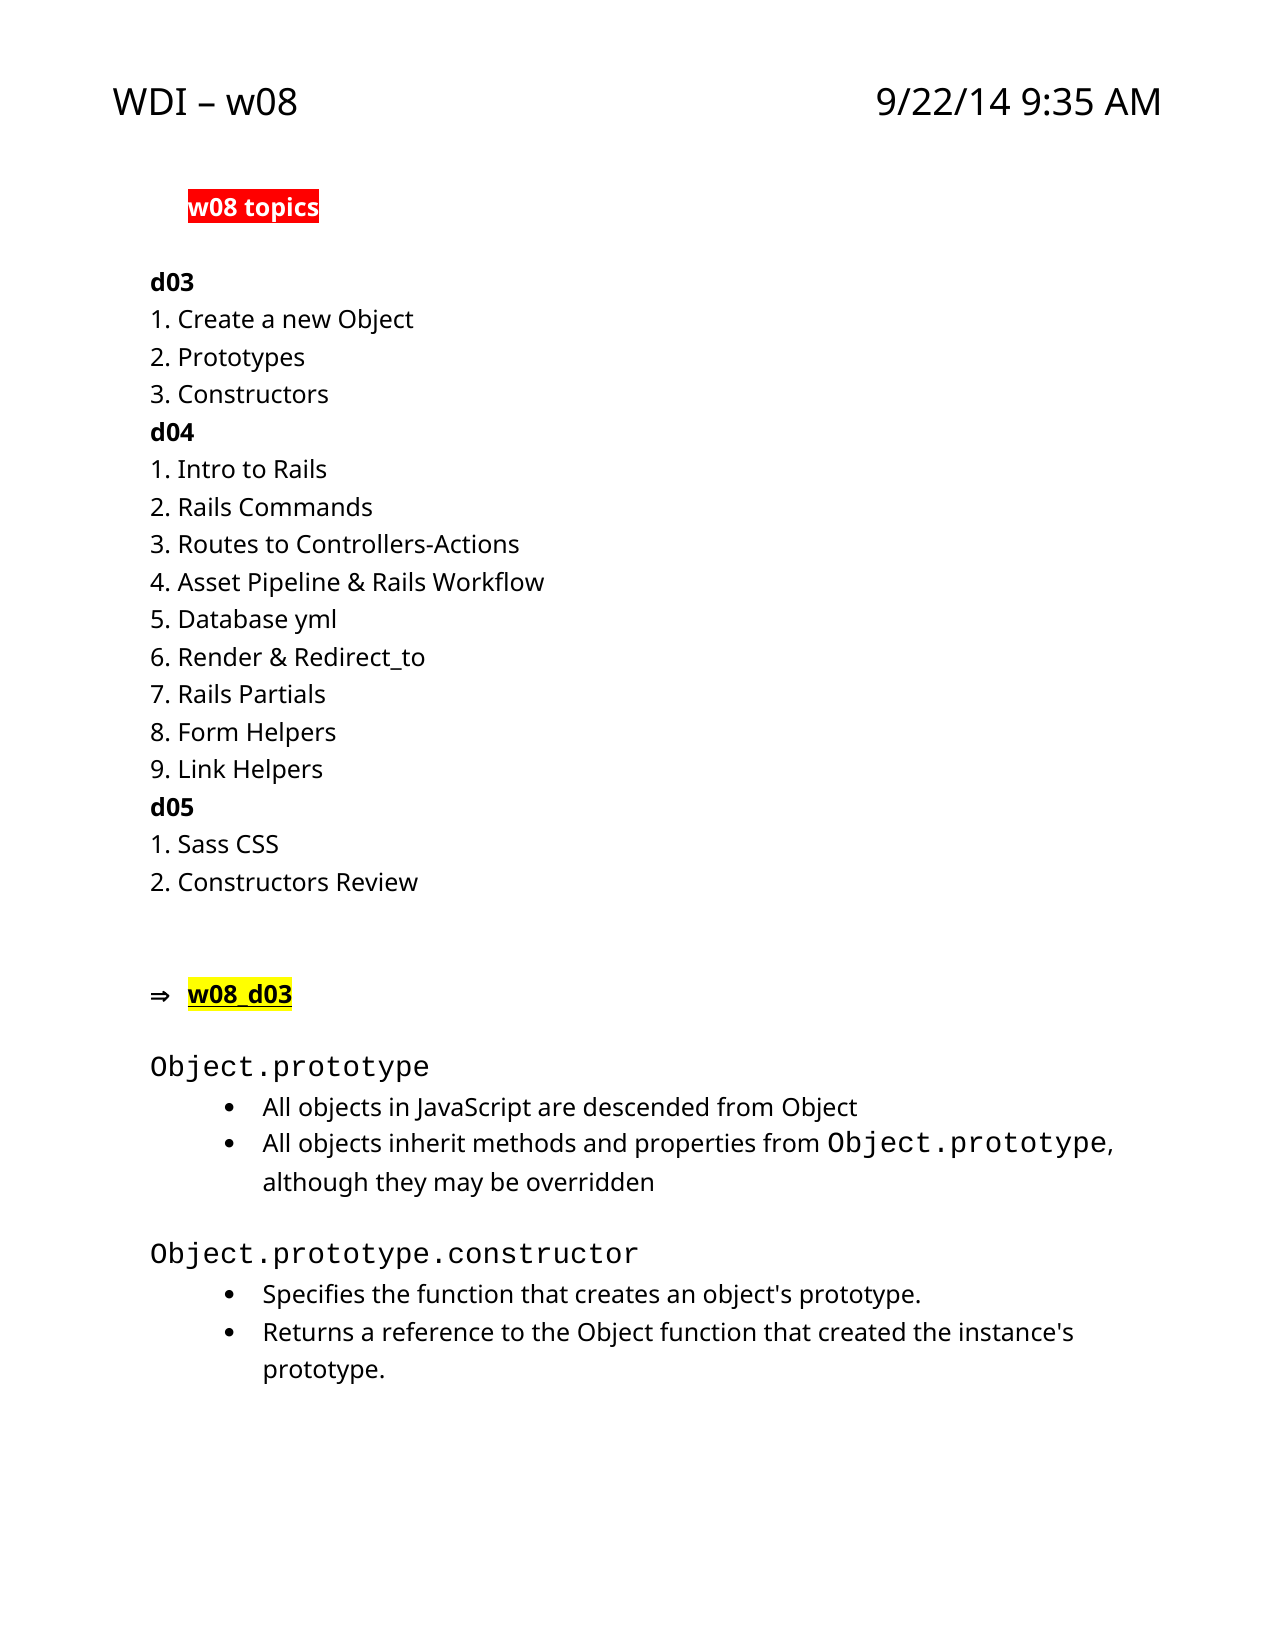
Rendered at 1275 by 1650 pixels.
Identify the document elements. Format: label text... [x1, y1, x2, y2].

list d04 [150, 412, 1125, 450]
text 1. Intro to Rails [150, 450, 1125, 487]
list 9. Link Helpers [150, 750, 1125, 787]
text Object.prototype.constructor [150, 1237, 1125, 1275]
list 2. Prototypes [150, 337, 1125, 375]
list w08 topics [150, 187, 1125, 225]
list 5. Database yml [150, 600, 1125, 637]
list All objects inherit methods and properties from Object.prototype, although they may be overridden [225, 1125, 1125, 1200]
list 4. Asset Pipeline & Rails Workflow [150, 562, 1125, 600]
list Specifies the function that creates an object's prototype. [225, 1275, 1125, 1312]
text Object.prototype [150, 1050, 1125, 1087]
list All objects in JavaScript are descended from Object [225, 1087, 1125, 1125]
list 3. Routes to Controllers-Actions [150, 525, 1125, 562]
list w08_d03 [150, 975, 1125, 1012]
list 8. Form Helpers [150, 712, 1125, 750]
text 2. Rails Commands [150, 487, 1125, 525]
list Returns a reference to the Object function that created the instance's prototype. [225, 1312, 1125, 1387]
list 7. Rails Partials [150, 675, 1125, 712]
list 1. Create a new Object [150, 300, 1125, 337]
list 6. Render & Redirect_to [150, 637, 1125, 675]
list 3. Constructors [150, 375, 1125, 412]
list 1. Sass CSS [150, 825, 1125, 862]
list d05 [150, 787, 1125, 825]
list 2. Constructors Review [150, 862, 1125, 900]
list d03 [150, 262, 1125, 300]
